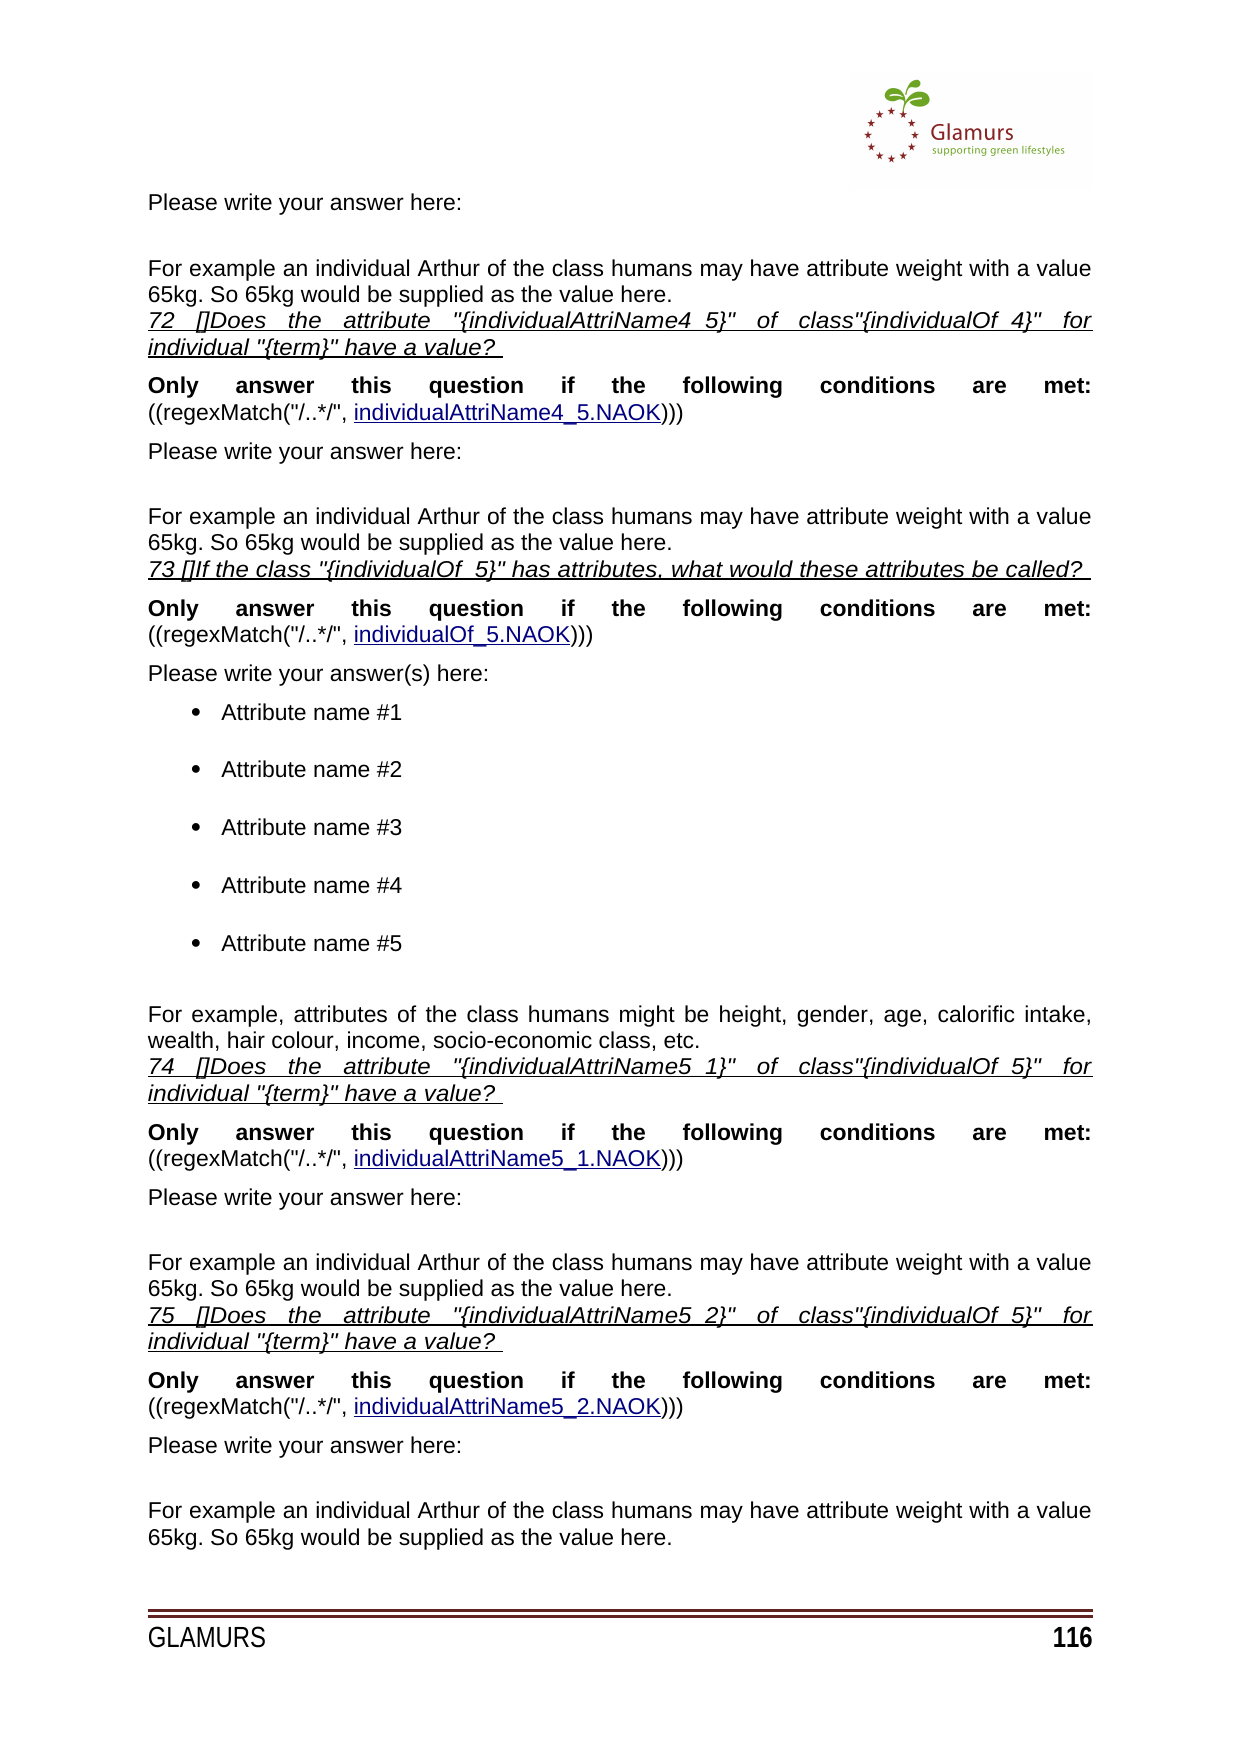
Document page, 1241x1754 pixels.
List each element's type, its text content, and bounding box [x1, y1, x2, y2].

list Attribute name #1 [192, 698, 1093, 725]
list Attribute name #2 [192, 756, 1093, 783]
text Please write your answer here: [148, 189, 1093, 216]
text Only answer this question if the following conditions are met: ((regexMatch("/..*/", individualAttriName5_1.NAOK))) [148, 1118, 1093, 1171]
subtitle 75 []Does the attribute "{individualAttriName5_2}" of class"{individualOf_5}" for individual "{term}" have a value? [148, 1302, 1093, 1324]
text Please write your answer here: [148, 1432, 1093, 1458]
text Please write your answer here: [148, 1184, 1093, 1210]
text Only answer this question if the following conditions are met: ((regexMatch("/..*/", individualAttriName4_5.NAOK))) [148, 372, 1093, 425]
picture [849, 73, 1093, 190]
subtitle 75 []Does the attribute "{individualAttriName5_2}" of class"{individualOf_5}" for individual "{term}" have a value? [148, 1326, 1093, 1354]
text For example, attributes of the class humans might be height, gender, age, calorific intake, wealth, hair colour, income, socio-economic class, etc. [148, 1001, 1093, 1053]
subtitle 72 []Does the attribute "{individualAttriName4_5}" of class"{individualOf_4}" for individual "{term}" have a value? [148, 331, 1093, 360]
text Please write your answer(s) here: [148, 660, 1093, 686]
list Attribute name #3 [192, 814, 1093, 841]
text Only answer this question if the following conditions are met: ((regexMatch("/..*/", individualOf_5.NAOK))) [148, 594, 1093, 647]
text For example an individual Arthur of the class humans may have attribute weight with a value 65kg. So 65kg would be supplied as the value here. [148, 254, 1093, 307]
text For example an individual Arthur of the class humans may have attribute weight with a value 65kg. So 65kg would be supplied as the value here. [148, 503, 1093, 556]
text For example an individual Arthur of the class humans may have attribute weight with a value 65kg. So 65kg would be supplied as the value here. [148, 1249, 1093, 1302]
list Attribute name #5 [192, 930, 1093, 957]
subtitle 72 []Does the attribute "{individualAttriName4_5}" of class"{individualOf_4}" for individual "{term}" have a value? [148, 307, 1093, 330]
text Please write your answer here: [148, 438, 1093, 464]
text Only answer this question if the following conditions are met: ((regexMatch("/..*/", individualAttriName5_2.NAOK))) [148, 1367, 1093, 1419]
subtitle 74 []Does the attribute "{individualAttriName5_1}" of class"{individualOf_5}" for individual "{term}" have a value? [148, 1053, 1093, 1076]
text For example an individual Arthur of the class humans may have attribute weight with a value 65kg. So 65kg would be supplied as the value here. [148, 1497, 1093, 1550]
list Attribute name #4 [192, 872, 1093, 899]
subtitle 73 []If the class "{individualOf_5}" has attributes, what would these attributes be called? [148, 556, 1093, 582]
subtitle 74 []Does the attribute "{individualAttriName5_1}" of class"{individualOf_5}" for individual "{term}" have a value? [148, 1077, 1093, 1106]
